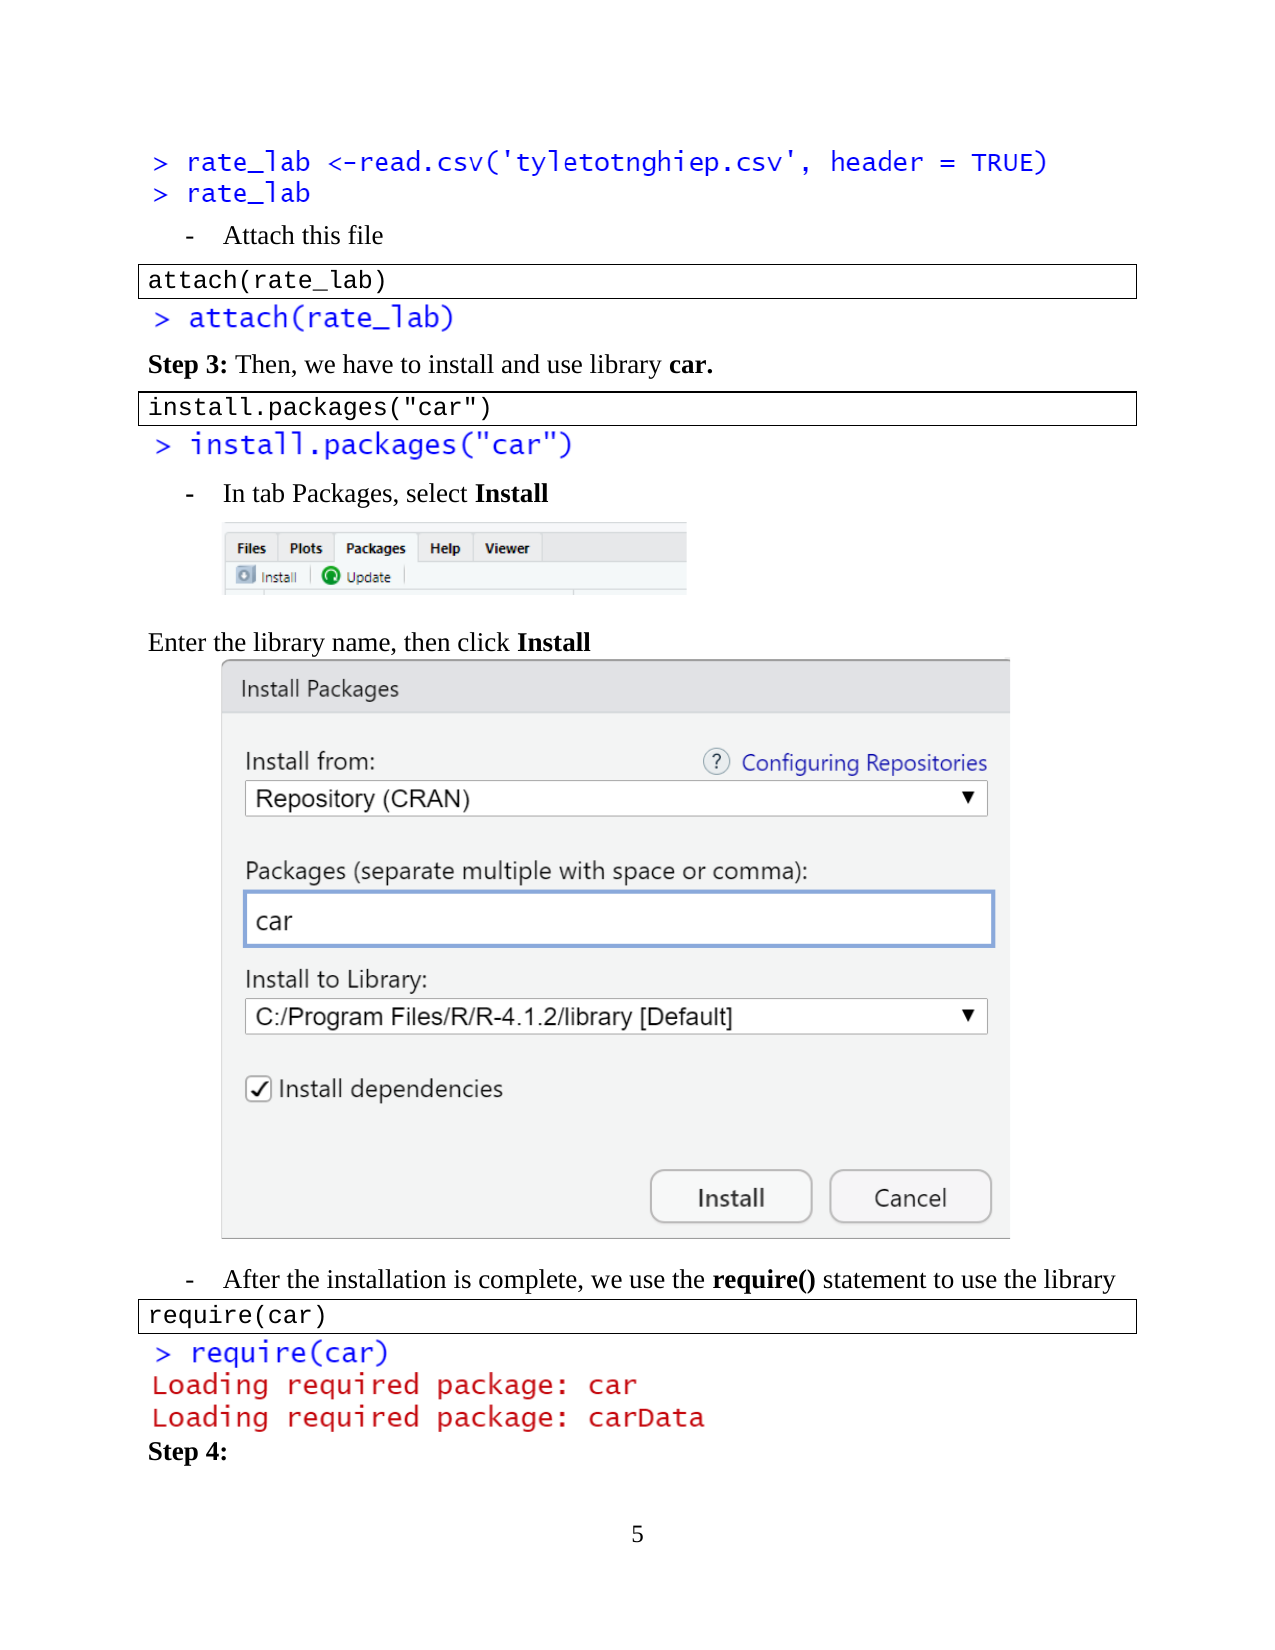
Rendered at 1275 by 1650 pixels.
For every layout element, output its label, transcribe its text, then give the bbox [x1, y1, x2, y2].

picture [221, 657, 1010, 1239]
picture [147, 1334, 738, 1435]
picture [147, 299, 492, 336]
list Attach this file [185, 219, 1127, 250]
list After the installation is complete, we use the require() statement to use the library [185, 1263, 1127, 1295]
text attach(rate_lab) [139, 265, 1136, 298]
list In tab Packages, select Install [185, 477, 1127, 508]
picture [147, 426, 588, 465]
text install.packages("car") [139, 393, 1136, 425]
picture [221, 522, 687, 595]
text Step 3: Then, we have to install and use library car. [148, 348, 1127, 379]
text require(car) [139, 1300, 1136, 1333]
text Step 4: [148, 1435, 1127, 1466]
text Enter the library name, then click Install [148, 626, 1127, 657]
picture [147, 147, 1123, 207]
